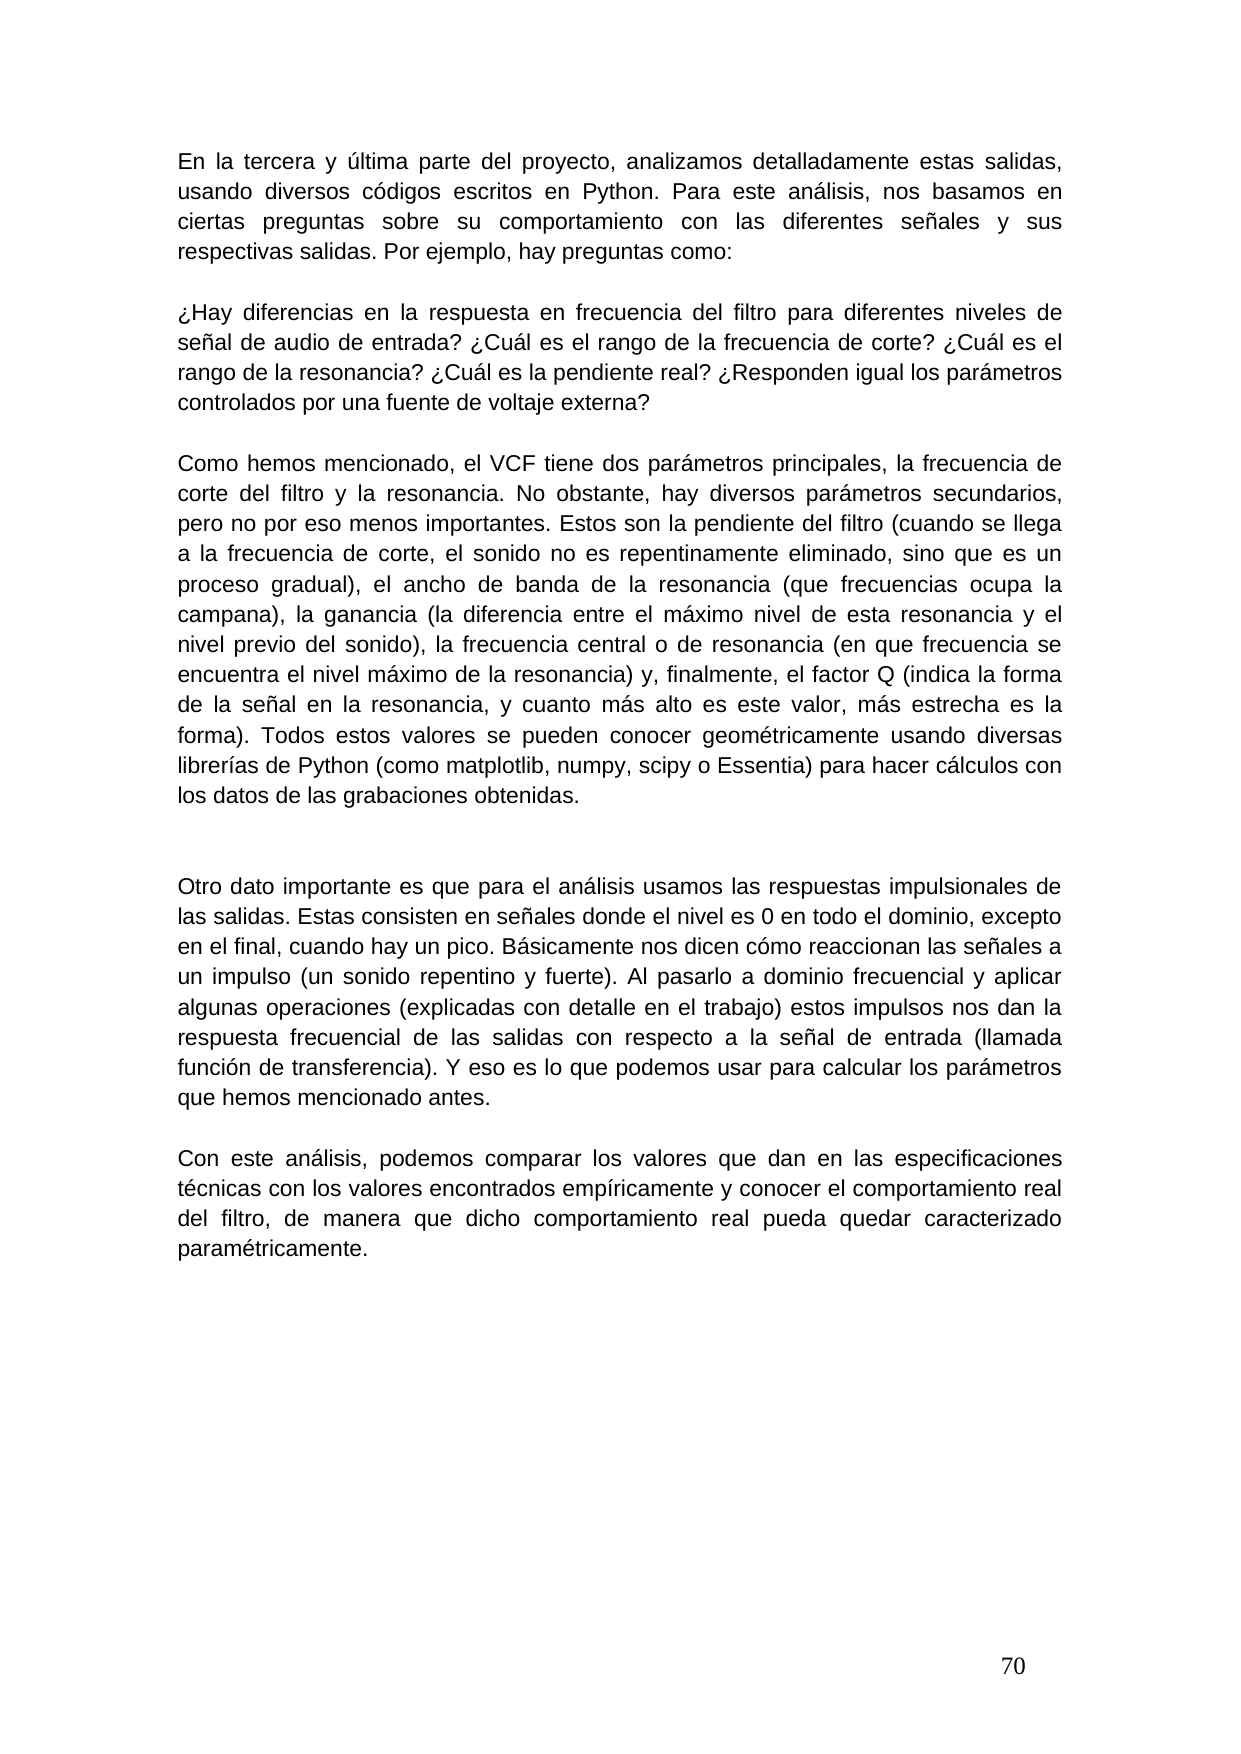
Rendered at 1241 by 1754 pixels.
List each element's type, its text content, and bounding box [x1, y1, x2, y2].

text Otro dato importante es que para el análisis usamos las respuestas impulsionales de las salidas. Estas consisten en señales donde el nivel es 0 en todo el dominio, excepto en el final, cuando hay un pico. Básicamente nos dicen cómo reaccionan las señales a un impulso (un sonido repentino y fuerte). Al pasarlo a dominio frecuencial y aplicar algunas operaciones (explicadas con detalle en el trabajo) estos impulsos nos dan la respuesta frecuencial de las salidas con respecto a la señal de entrada (llamada función de transferencia). Y eso es lo que podemos usar para calcular los parámetros que hemos mencionado antes. [177, 873, 1063, 1111]
text En la tercera y última parte del proyecto, analizamos detalladamente estas salidas, usando diversos códigos escritos en Python. Para este análisis, nos basamos en ciertas preguntas sobre su comportamiento con las diferentes señales y sus respectivas salidas. Por ejemplo, hay preguntas como: [177, 148, 1063, 265]
text Con este análisis, podemos comparar los valores que dan en las especificaciones técnicas con los valores encontrados empíricamente y conocer el comportamiento real del filtro, de manera que dicho comportamiento real pueda quedar caracterizado paramétricamente. [177, 1144, 1063, 1262]
text ¿Hay diferencias en la respuesta en frecuencia del filtro para diferentes niveles de señal de audio de entrada? ¿Cuál es el rango de la frecuencia de corte? ¿Cuál es el rango de la resonancia? ¿Cuál es la pendiente real? ¿Responden igual los parámetros controlados por una fuente de voltaje externa? [177, 299, 1063, 416]
text Como hemos mencionado, el VCF tiene dos parámetros principales, la frecuencia de corte del filtro y la resonancia. No obstante, hay diversos parámetros secundarios, pero no por eso menos importantes. Estos son la pendiente del filtro (cuando se llega a la frecuencia de corte, el sonido no es repentinamente eliminado, sino que es un proceso gradual), el ancho de banda de la resonancia (que frecuencias ocupa la campana), la ganancia (la diferencia entre el máximo nivel de esta resonancia y el nivel previo del sonido), la frecuencia central o de resonancia (en que frecuencia se encuentra el nivel máximo de la resonancia) y, finalmente, el factor Q (indica la forma de la señal en la resonancia, y cuanto más alto es este valor, más estrecha es la forma). Todos estos valores se pueden conocer geométricamente usando diversas librerías de Python (como matplotlib, numpy, scipy o Essentia) para hacer cálculos con los datos de las grabaciones obtenidas. [177, 450, 1063, 808]
